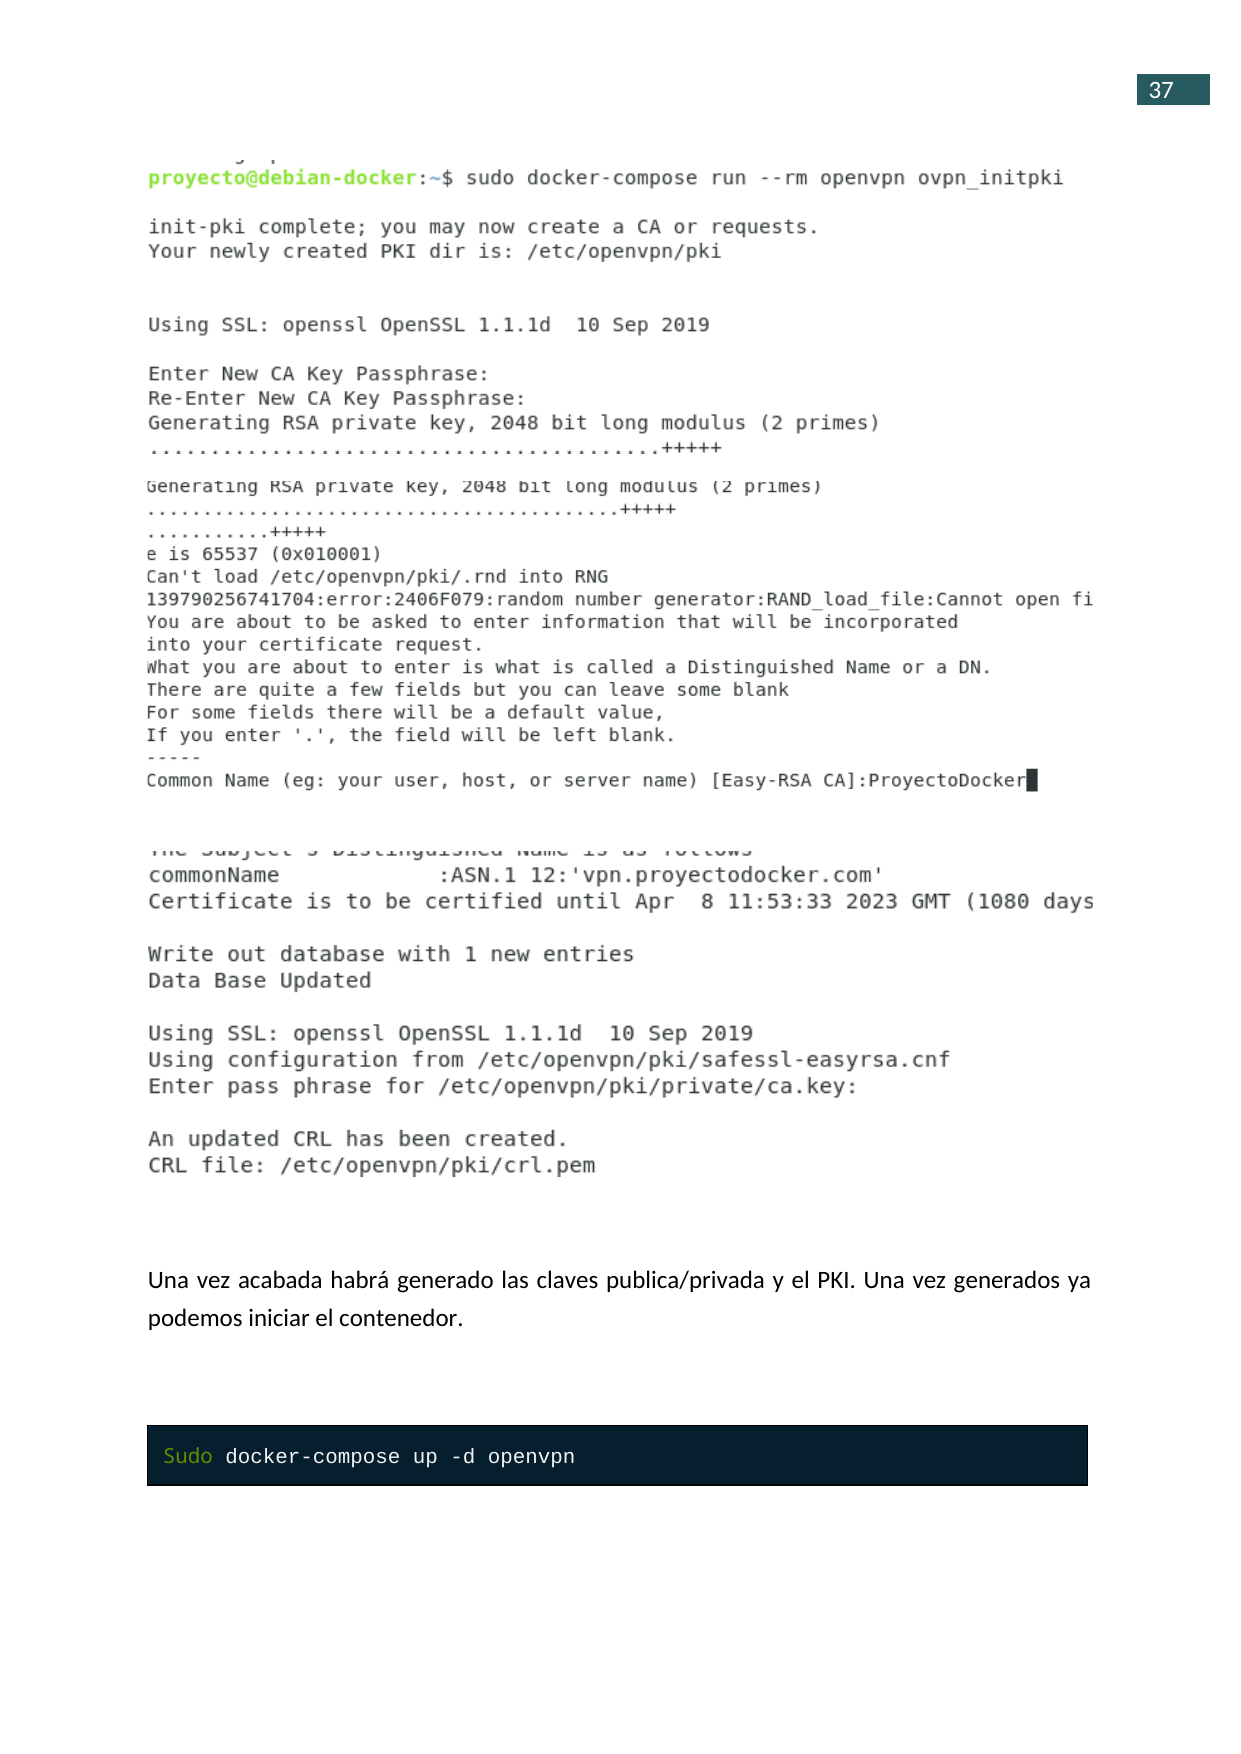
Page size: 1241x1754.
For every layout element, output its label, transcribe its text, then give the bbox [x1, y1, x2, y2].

picture [147, 481, 1093, 823]
picture [147, 851, 1093, 1177]
text Una vez acabada habrá generado las claves publica/privada y el PKI. Una vez generados ya podemos iniciar el contenedor. [148, 1264, 1092, 1333]
picture [147, 160, 1093, 454]
